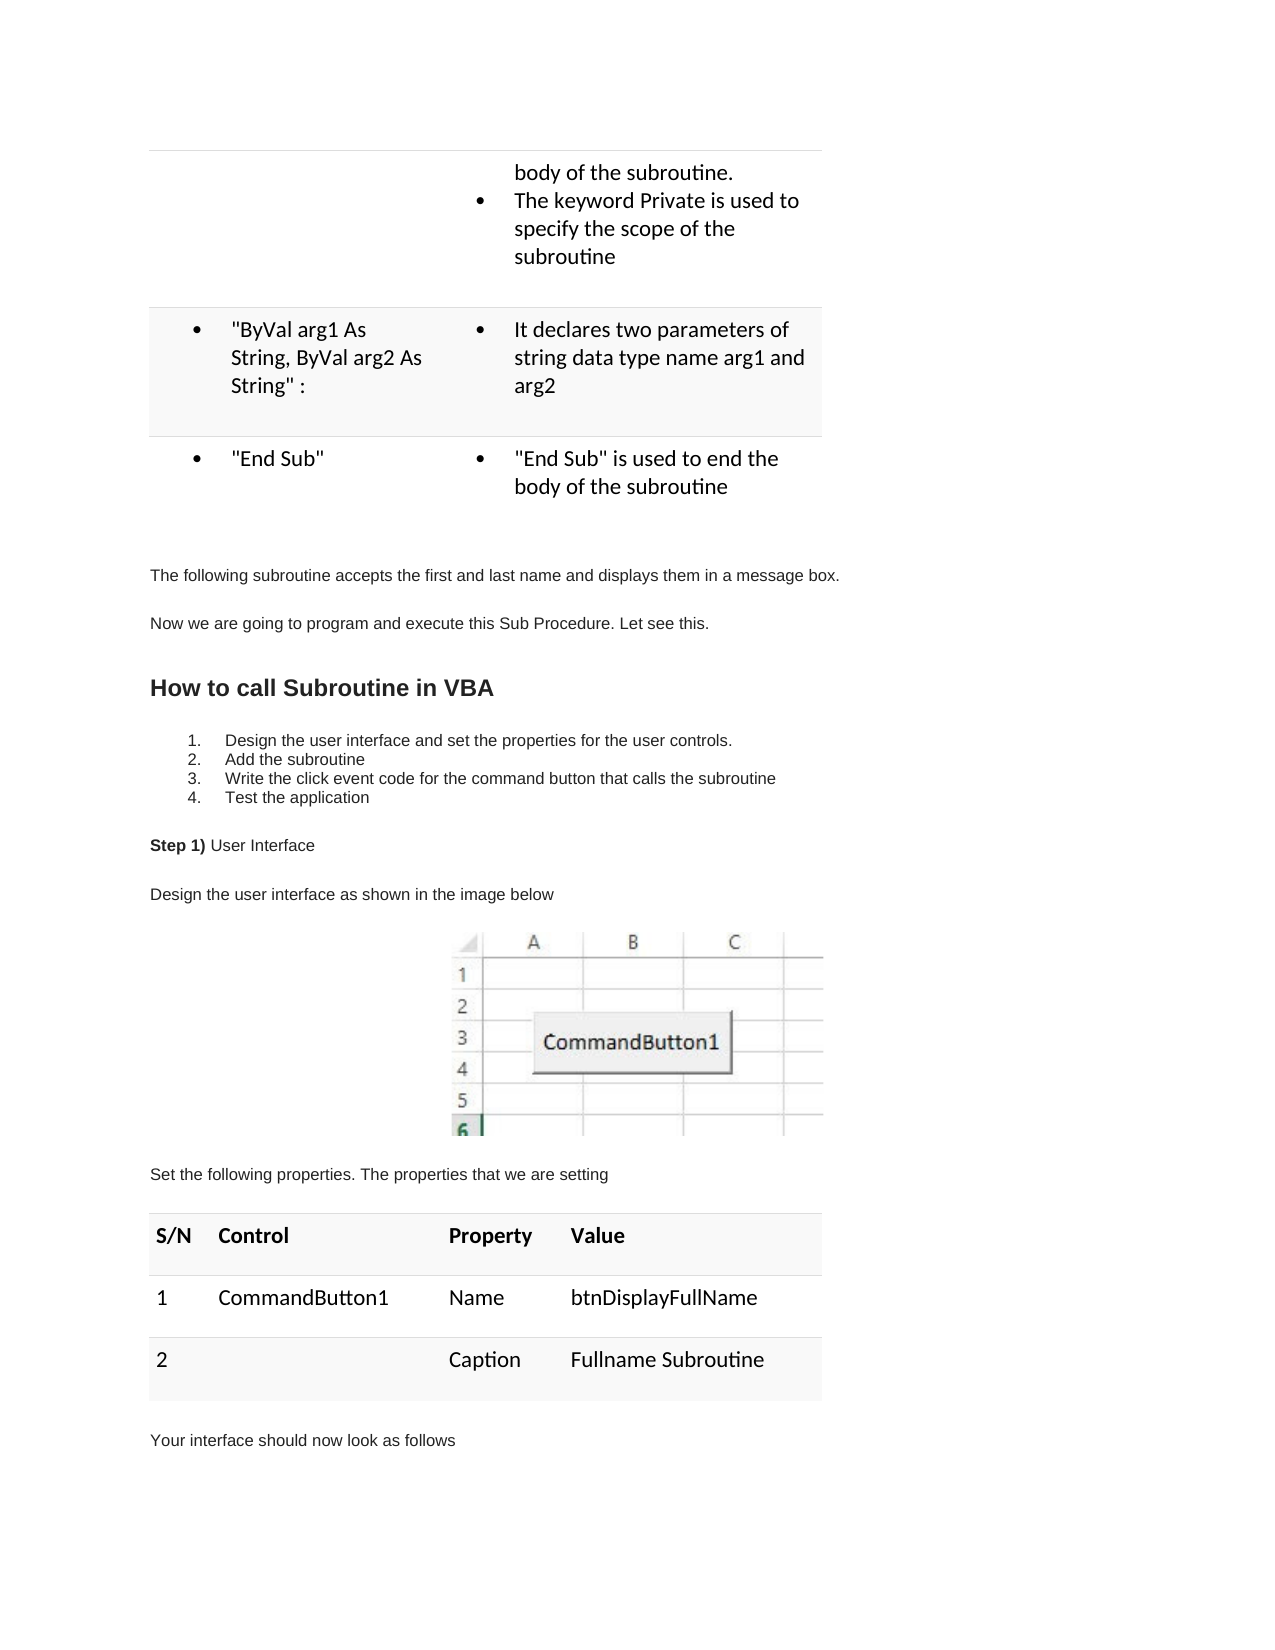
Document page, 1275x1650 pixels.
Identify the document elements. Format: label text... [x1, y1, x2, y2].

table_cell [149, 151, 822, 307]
text Your interface should now look as follows [150, 1430, 1125, 1449]
text Now we are going to program and execute this Sub Procedure. Let see this. [150, 614, 1125, 633]
text Set the following properties. The properties that we are setting [150, 1165, 1125, 1184]
list Write the click event code for the command button that calls the subroutine [187, 769, 1125, 788]
text Design the user interface as shown in the image below [150, 884, 1125, 904]
text Step 1) User Interface [150, 836, 1125, 855]
list Test the application [187, 788, 1125, 807]
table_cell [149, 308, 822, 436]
list Design the user interface and set the properties for the user controls. [187, 730, 1125, 749]
picture [451, 932, 824, 1136]
text The following subroutine accepts the first and last name and displays them in a message box. [150, 566, 1125, 585]
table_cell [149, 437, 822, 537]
list Add the subroutine [187, 749, 1125, 769]
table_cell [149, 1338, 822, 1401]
subtitle How to call Subroutine in VBA [150, 662, 1125, 701]
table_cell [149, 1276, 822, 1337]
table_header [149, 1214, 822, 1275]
